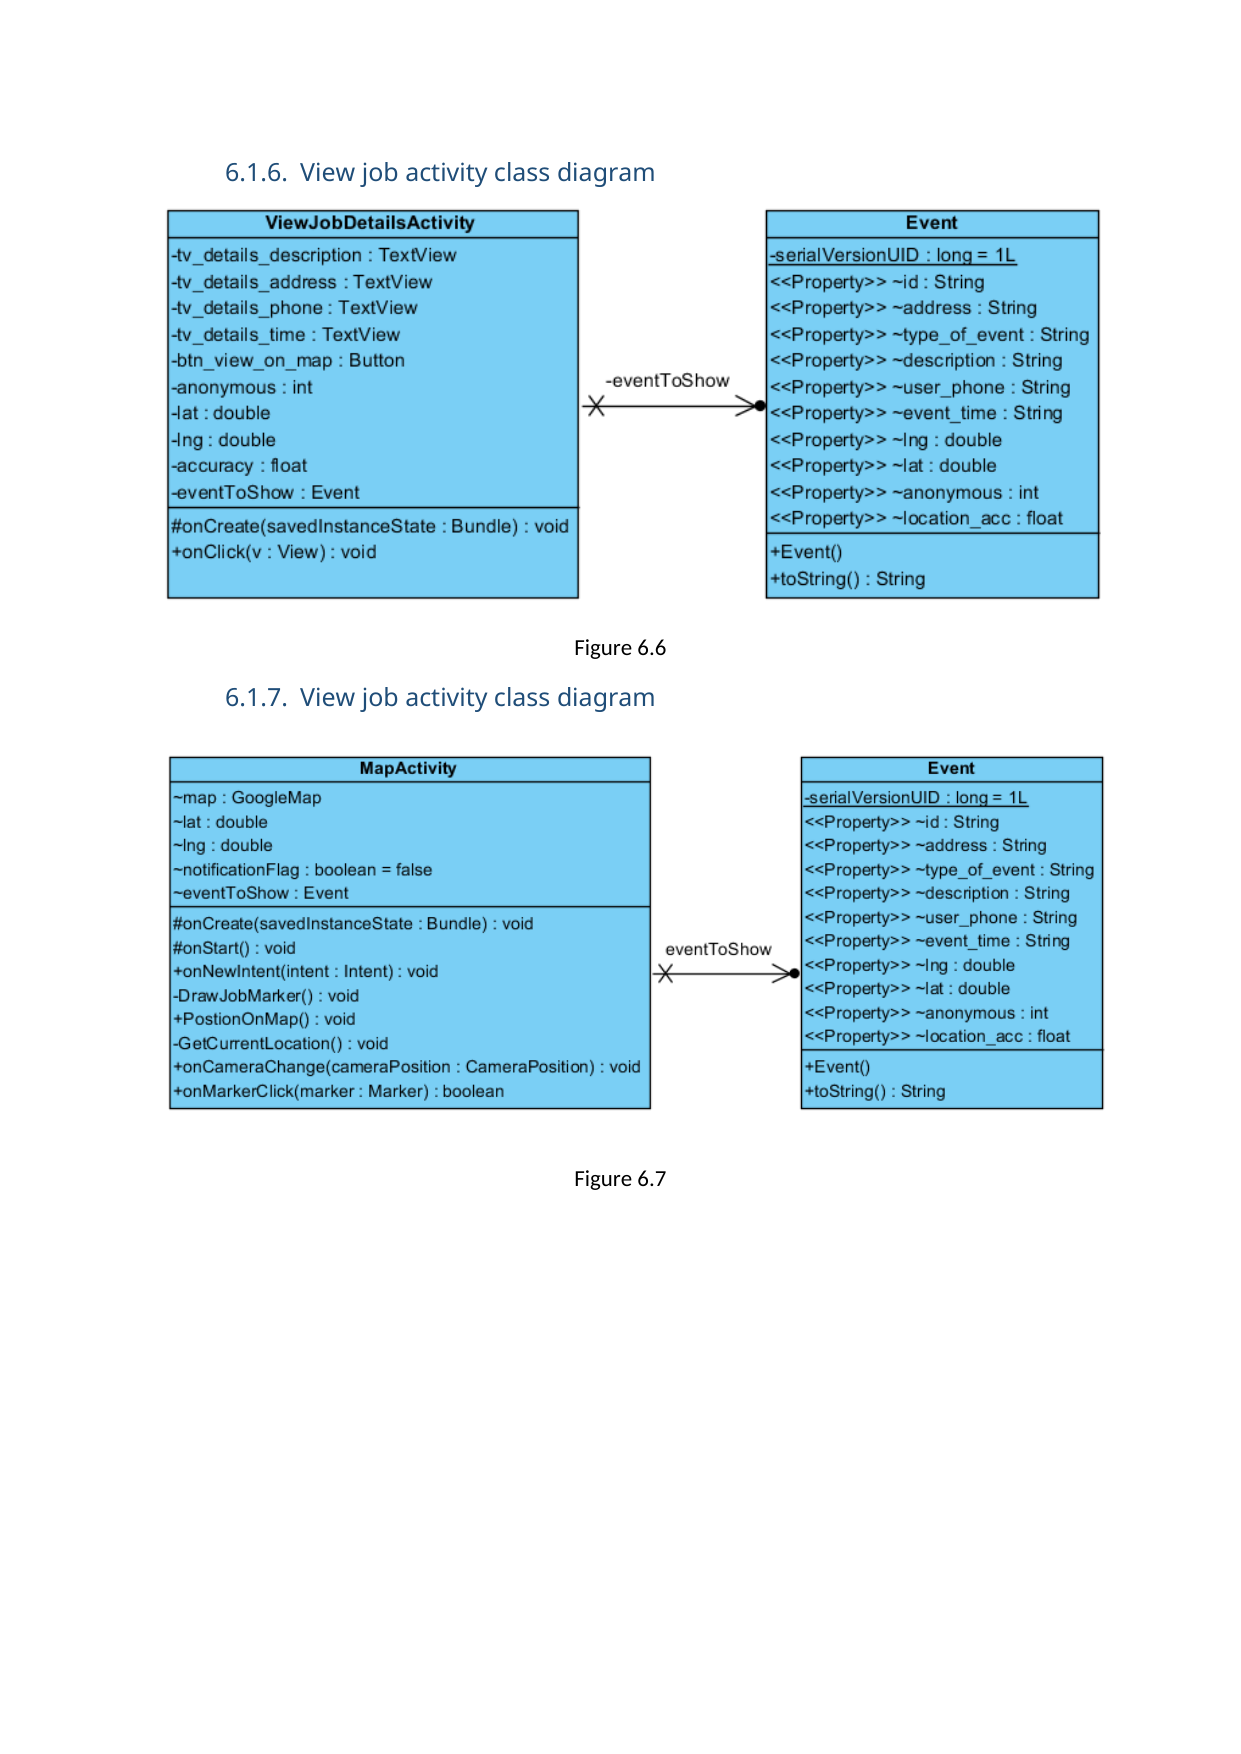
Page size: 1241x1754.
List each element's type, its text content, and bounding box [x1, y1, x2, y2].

text Figure 6.6 [150, 633, 1090, 661]
picture [150, 191, 1117, 615]
picture [150, 741, 1135, 1146]
text Figure 6.7 [150, 1164, 1090, 1192]
subtitle View job activity class diagram [225, 154, 1090, 188]
subtitle View job activity class diagram [225, 680, 1090, 714]
